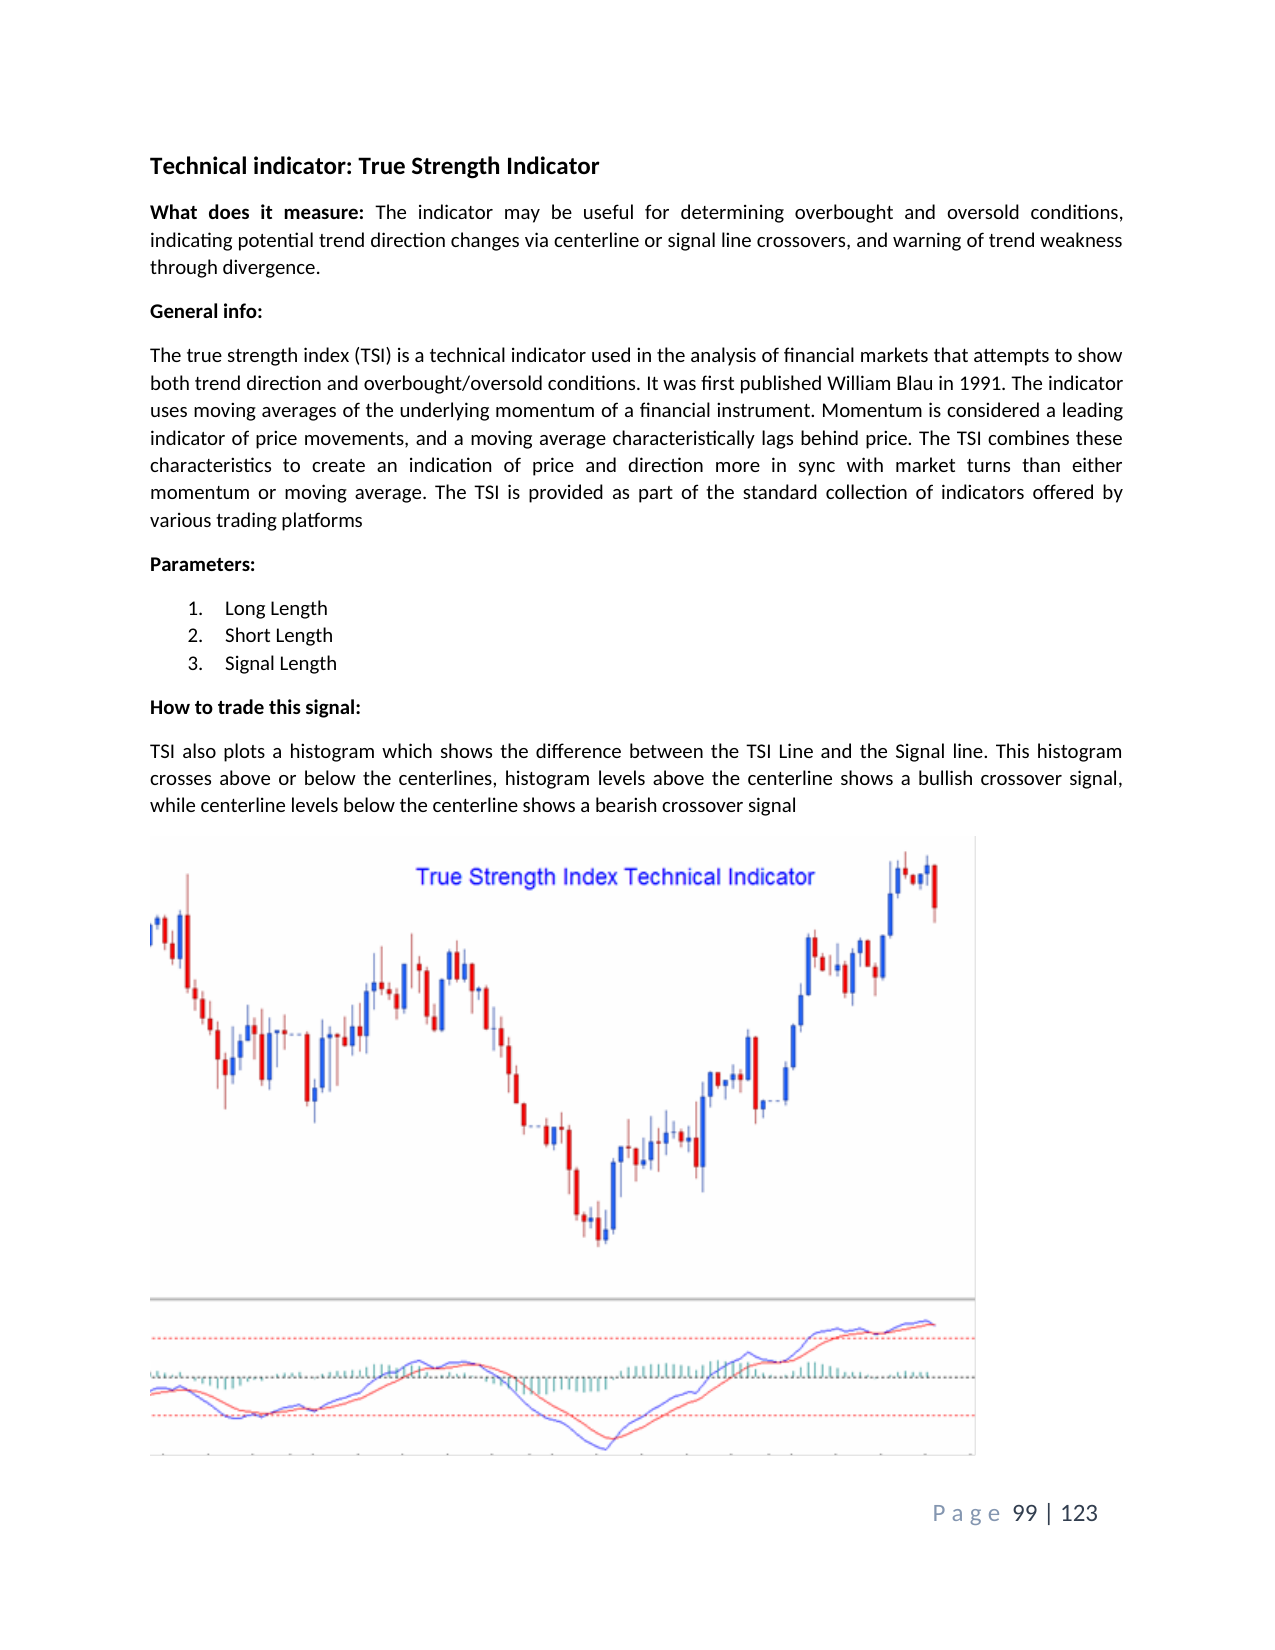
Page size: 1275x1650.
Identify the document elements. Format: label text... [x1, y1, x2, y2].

text How to trade this signal: [150, 694, 1125, 719]
list Signal Length [187, 650, 1125, 675]
text The true strength index (TSI) is a technical indicator used in the analysis of financial markets that attempts to show both trend direction and overbought/oversold conditions. It was first published William Blau in 1991. The indicator uses moving averages of the underlying momentum of a financial instrument. Momentum is considered a leading indicator of price movements, and a moving average characteristically lags behind price. The TSI combines these characteristics to create an indication of price and direction more in sync with market turns than either momentum or moving average. The TSI is provided as part of the standard collection of indicators offered by various trading platforms [150, 342, 1125, 532]
text General info: [150, 298, 1125, 324]
text What does it measure: The indicator may be useful for determining overbought and oversold conditions, indicating potential trend direction changes via centerline or signal line crossovers, and warning of trend weakness through divergence. [150, 199, 1125, 280]
text Parameters: [150, 551, 1125, 576]
text Technical indicator: True Strength Indicator [150, 150, 1125, 181]
picture [150, 836, 977, 1457]
list Short Length [187, 622, 1125, 648]
text TSI also plots a histogram which shows the difference between the TSI Line and the Signal line. This histogram crosses above or below the centerlines, histogram levels above the centerline shows a bullish crossover signal, while centerline levels below the centerline shows a bearish crossover signal [150, 738, 1125, 818]
list Long Length [187, 595, 1125, 620]
